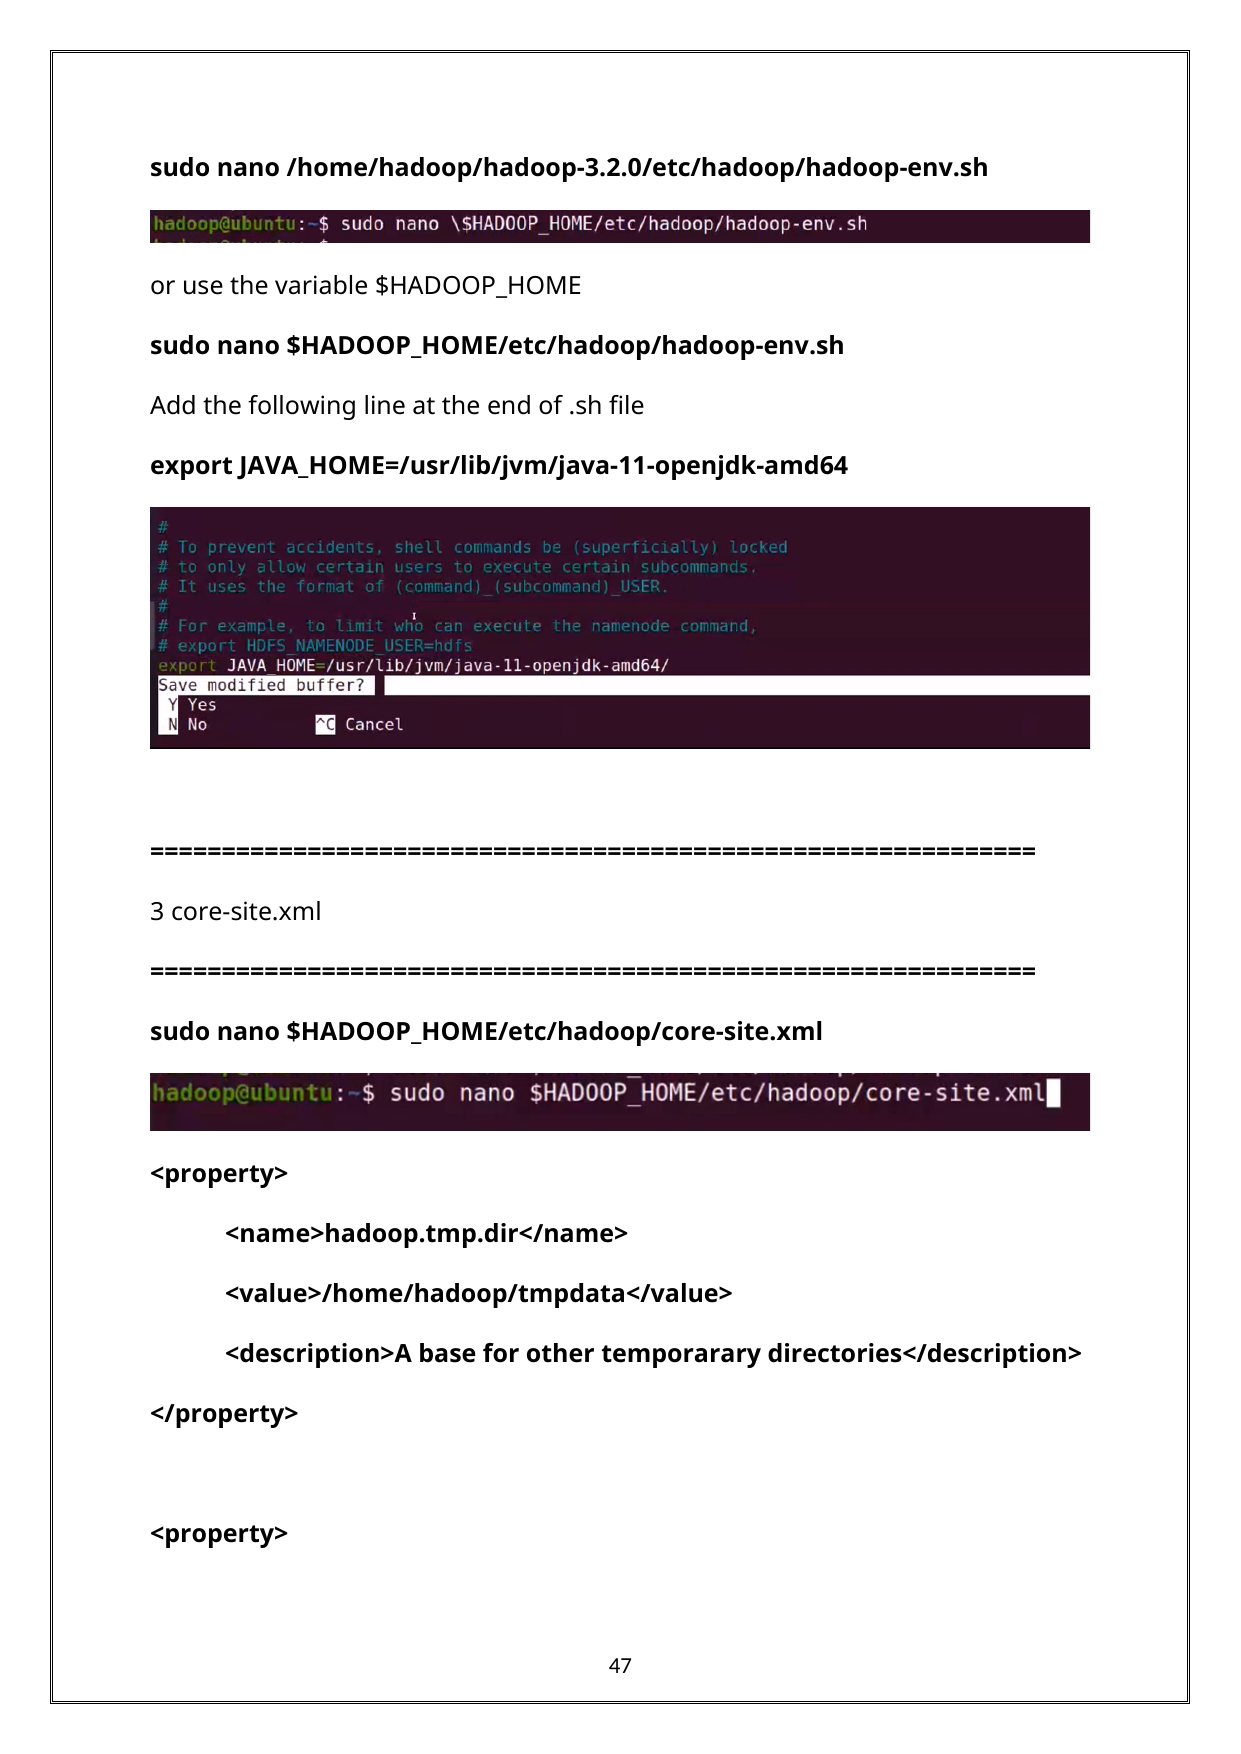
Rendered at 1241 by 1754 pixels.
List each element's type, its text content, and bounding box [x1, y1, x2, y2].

text ============================================================== [150, 954, 1090, 988]
picture [150, 507, 1091, 749]
text 3 core-site.xml [150, 894, 1090, 928]
text or use the variable $HADOOP_HOME [150, 267, 1090, 301]
text ============================================================== [150, 834, 1090, 868]
text <description>A base for other temporarary directories</description> [150, 1335, 1090, 1369]
text sudo nano $HADOOP_HOME/etc/hadoop/core-site.xml [150, 1014, 1090, 1048]
text <property> [150, 1515, 1090, 1549]
text sudo nano /home/hadoop/hadoop-3.2.0/etc/hadoop/hadoop-env.sh [150, 150, 1090, 184]
text <property> [150, 1155, 1090, 1189]
text <name>hadoop.tmp.dir</name> [150, 1215, 1090, 1249]
text Add the following line at the end of .sh file [150, 387, 1090, 421]
text </property> [150, 1395, 1090, 1429]
picture [150, 1073, 1091, 1131]
text export JAVA_HOME=/usr/lib/jvm/java-11-openjdk-amd64 [150, 447, 1090, 481]
text <value>/home/hadoop/tmpdata</value> [150, 1275, 1090, 1309]
text sudo nano $HADOOP_HOME/etc/hadoop/hadoop-env.sh [150, 327, 1090, 361]
picture [150, 210, 1091, 243]
